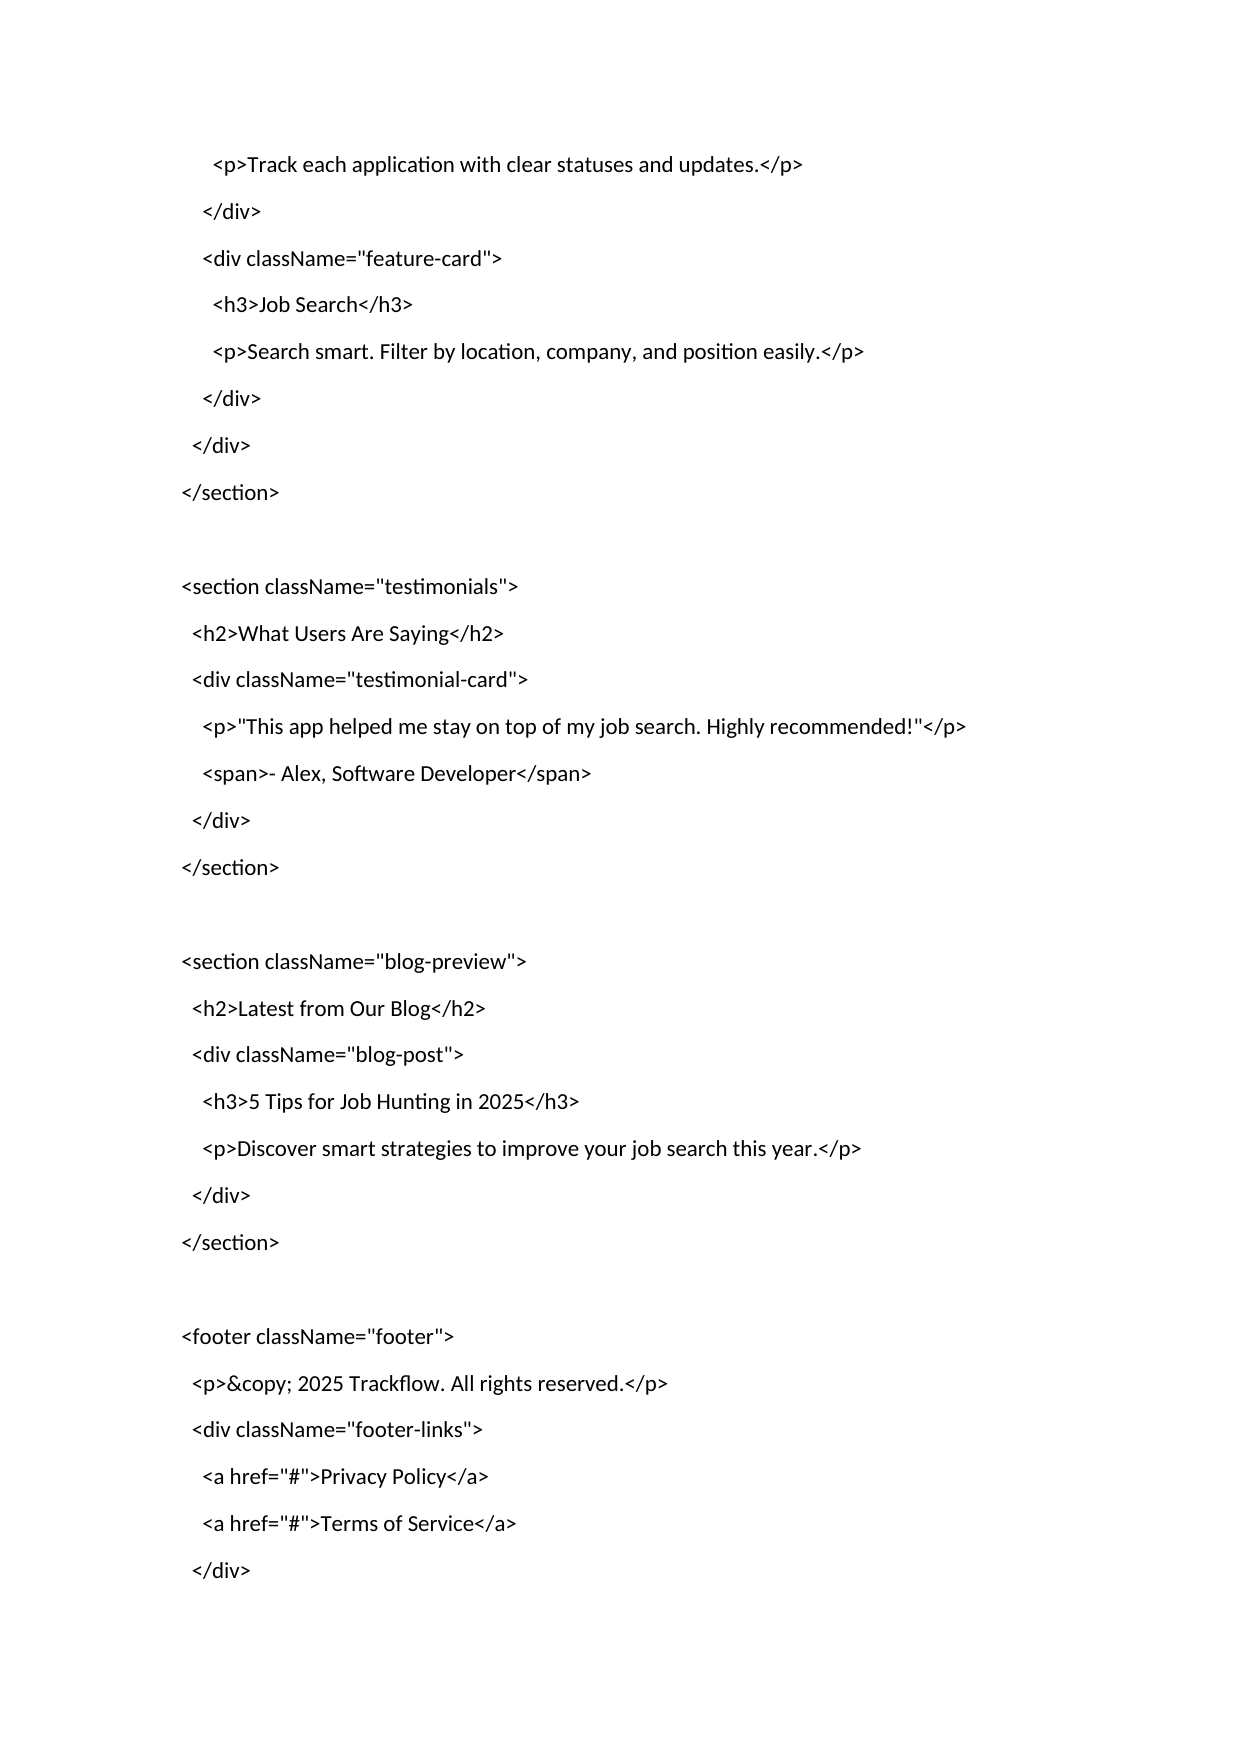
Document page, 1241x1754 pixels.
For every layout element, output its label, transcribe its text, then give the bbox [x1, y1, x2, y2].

text <h2>What Users Are Saying</h2> [150, 619, 1090, 647]
text </div> [150, 384, 1090, 412]
text <div className="feature-card"> [150, 244, 1090, 272]
text <p>Track each application with clear statuses and updates.</p> [150, 150, 1090, 178]
text <footer className="footer"> [150, 1322, 1090, 1350]
text <a href="#">Terms of Service</a> [150, 1509, 1090, 1537]
text </section> [150, 1228, 1090, 1256]
text <span>- Alex, Software Developer</span> [150, 759, 1090, 787]
text <p>Discover smart strategies to improve your job search this year.</p> [150, 1134, 1090, 1162]
text <h3>5 Tips for Job Hunting in 2025</h3> [150, 1087, 1090, 1116]
text <p>&copy; 2025 Trackflow. All rights reserved.</p> [150, 1369, 1090, 1397]
text </div> [150, 806, 1090, 834]
text <section className="blog-preview"> [150, 947, 1090, 975]
text </div> [150, 1556, 1090, 1584]
text <h2>Latest from Our Blog</h2> [150, 994, 1090, 1022]
text <a href="#">Privacy Policy</a> [150, 1462, 1090, 1491]
text <p>Search smart. Filter by location, company, and position easily.</p> [150, 337, 1090, 366]
text <div className="blog-post"> [150, 1041, 1090, 1069]
text </div> [150, 1181, 1090, 1209]
text <div className="testimonial-card"> [150, 666, 1090, 694]
text </section> [150, 853, 1090, 881]
text <section className="testimonials"> [150, 572, 1090, 600]
text <div className="footer-links"> [150, 1416, 1090, 1444]
text </section> [150, 478, 1090, 506]
text </div> [150, 197, 1090, 225]
text </div> [150, 431, 1090, 459]
text <p>"This app helped me stay on top of my job search. Highly recommended!"</p> [150, 712, 1090, 741]
text <h3>Job Search</h3> [150, 291, 1090, 319]
